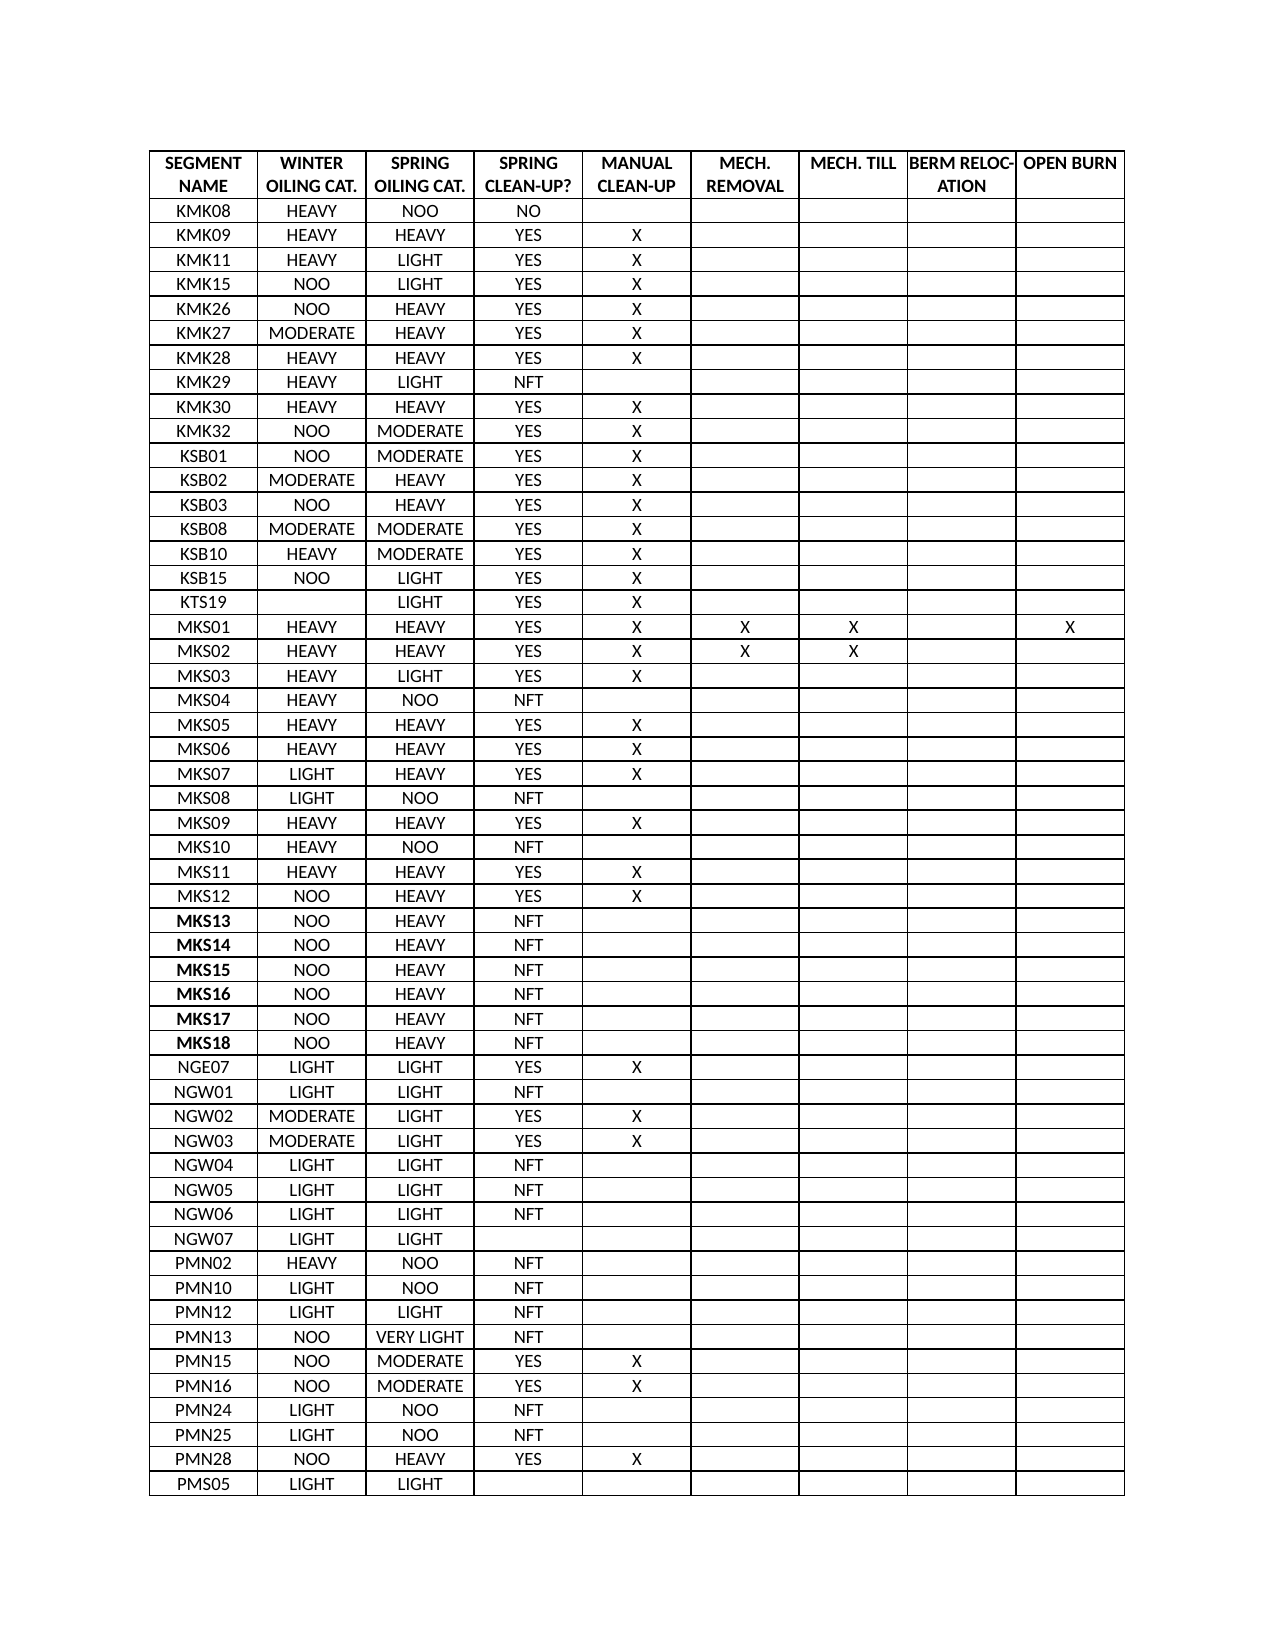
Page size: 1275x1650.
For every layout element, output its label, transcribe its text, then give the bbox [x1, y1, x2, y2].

table_cell [1017, 591, 1124, 613]
table_cell NFT [475, 1423, 582, 1446]
table_cell [583, 199, 690, 222]
table_cell NGW03 [150, 1129, 257, 1152]
table_cell NGE07 [150, 1056, 257, 1079]
table_cell [692, 468, 798, 491]
table_cell [908, 1203, 1015, 1226]
table_cell HEAVY [367, 1447, 473, 1470]
table_cell [908, 1398, 1015, 1421]
table_cell YES [475, 297, 582, 320]
table_cell LIGHT [367, 1154, 473, 1177]
table_cell HEAVY [258, 713, 365, 736]
table_cell [908, 419, 1015, 442]
table_cell NFT [475, 982, 582, 1005]
table_cell MKS04 [150, 689, 257, 711]
table_cell [692, 1105, 798, 1128]
table_cell YES [475, 444, 582, 467]
table_cell [692, 566, 798, 589]
table_cell YES [475, 493, 582, 516]
table_cell [800, 1398, 907, 1421]
table_cell [1017, 566, 1124, 589]
table_cell YES [475, 591, 582, 613]
table_cell [1017, 762, 1124, 785]
table_cell HEAVY [258, 223, 365, 246]
table_cell YES [475, 566, 582, 589]
table_cell MKS17 [150, 1007, 257, 1030]
table_cell MKS18 [150, 1031, 257, 1054]
table_cell LIGHT [367, 1129, 473, 1152]
table_cell [692, 1276, 798, 1299]
table_cell [908, 958, 1015, 981]
table_cell HEAVY [258, 395, 365, 418]
table_cell [908, 468, 1015, 491]
table_cell MKS07 [150, 762, 257, 785]
table_cell MKS09 [150, 811, 257, 834]
table_cell [1017, 1178, 1124, 1201]
table_cell NFT [475, 1080, 582, 1103]
table_cell [692, 1203, 798, 1226]
table_cell [908, 1080, 1015, 1103]
table_cell [1017, 346, 1124, 369]
table_cell NOO [258, 419, 365, 442]
table_cell HEAVY [367, 909, 473, 932]
table_cell LIGHT [258, 1203, 365, 1226]
table_cell HEAVY [367, 297, 473, 320]
table_cell [908, 321, 1015, 344]
table_cell [583, 1080, 690, 1103]
table_cell [692, 1325, 798, 1348]
table_cell [800, 787, 907, 809]
table_cell NFT [475, 1178, 582, 1201]
table_cell LIGHT [258, 1154, 365, 1177]
table_cell [908, 860, 1015, 883]
table_header SPRING OILING CAT. [367, 152, 473, 197]
table_cell LIGHT [367, 1301, 473, 1323]
table_cell [800, 1129, 907, 1152]
table_cell NOO [258, 493, 365, 516]
table_cell NGW07 [150, 1227, 257, 1250]
table_cell NGW02 [150, 1105, 257, 1128]
table_cell [1017, 468, 1124, 491]
table_cell [800, 1031, 907, 1054]
table_cell [1017, 1203, 1124, 1226]
table_cell [908, 689, 1015, 711]
table_cell [908, 1423, 1015, 1446]
table_cell [692, 860, 798, 883]
table_cell NOO [258, 958, 365, 981]
table_cell [800, 493, 907, 516]
table_cell [692, 493, 798, 516]
table_cell [800, 419, 907, 442]
table_cell YES [475, 762, 582, 785]
table_cell [1017, 248, 1124, 271]
table_cell HEAVY [367, 762, 473, 785]
table_cell [692, 836, 798, 858]
table_cell [1017, 1154, 1124, 1177]
table_header MECH. REMOVAL [692, 152, 798, 197]
table_cell X [583, 493, 690, 516]
table_cell [800, 713, 907, 736]
table_cell YES [475, 517, 582, 540]
table_cell X [583, 321, 690, 344]
table_cell [908, 640, 1015, 662]
table_cell HEAVY [367, 223, 473, 246]
table_cell [692, 346, 798, 369]
table_cell X [583, 444, 690, 467]
table_cell [800, 370, 907, 393]
table_cell [908, 1325, 1015, 1348]
table_cell [800, 1447, 907, 1470]
table_cell [692, 1398, 798, 1421]
table_cell [583, 1252, 690, 1274]
table_cell [692, 811, 798, 834]
table_header MANUAL CLEAN-UP [583, 152, 690, 197]
table_cell [908, 248, 1015, 271]
table_cell [1017, 370, 1124, 393]
table_cell NOO [367, 1276, 473, 1299]
table_cell HEAVY [367, 468, 473, 491]
table_cell YES [475, 1105, 582, 1128]
table_cell LIGHT [367, 248, 473, 271]
table_cell [583, 1301, 690, 1323]
table_cell [1017, 640, 1124, 662]
table_cell [908, 272, 1015, 295]
table_cell [800, 1105, 907, 1128]
table_cell [1017, 982, 1124, 1005]
table_cell NFT [475, 909, 582, 932]
table_cell [908, 933, 1015, 956]
table_cell HEAVY [258, 346, 365, 369]
table_cell [1017, 713, 1124, 736]
table_cell PMS05 [150, 1472, 257, 1495]
table_cell YES [475, 1056, 582, 1079]
table_cell MODERATE [367, 1350, 473, 1372]
table_cell NOO [367, 689, 473, 711]
table_cell [800, 272, 907, 295]
table_cell MKS15 [150, 958, 257, 981]
table_cell NFT [475, 1325, 582, 1348]
table_cell [692, 885, 798, 907]
table_cell HEAVY [258, 199, 365, 222]
table_cell X [583, 1350, 690, 1372]
table_cell NGW04 [150, 1154, 257, 1177]
table_cell MKS08 [150, 787, 257, 809]
table_cell [800, 1178, 907, 1201]
table_cell [583, 1154, 690, 1177]
table_cell HEAVY [258, 615, 365, 638]
table_cell [908, 566, 1015, 589]
table_cell [800, 591, 907, 613]
table_cell HEAVY [367, 860, 473, 883]
table_cell X [583, 713, 690, 736]
table_cell YES [475, 1350, 582, 1372]
table_cell [1017, 1276, 1124, 1299]
table_cell NFT [475, 1007, 582, 1030]
table_cell KSB08 [150, 517, 257, 540]
table_cell NFT [475, 1252, 582, 1274]
table_cell [800, 762, 907, 785]
table_cell [800, 199, 907, 222]
table_cell X [583, 591, 690, 613]
table_cell KMK11 [150, 248, 257, 271]
table_cell [908, 1129, 1015, 1152]
table_cell LIGHT [258, 1423, 365, 1446]
table_cell [908, 395, 1015, 418]
table_cell PMN02 [150, 1252, 257, 1274]
table_cell [692, 1374, 798, 1397]
table_cell X [583, 272, 690, 295]
table_cell [800, 517, 907, 540]
table_cell [800, 1227, 907, 1250]
table_cell [800, 1350, 907, 1372]
table_cell X [583, 517, 690, 540]
table_cell [908, 493, 1015, 516]
table_cell YES [475, 1374, 582, 1397]
table_cell [692, 1423, 798, 1446]
table_cell KMK27 [150, 321, 257, 344]
table_cell HEAVY [367, 958, 473, 981]
table_cell NOO [258, 982, 365, 1005]
table_cell YES [475, 885, 582, 907]
table_cell [800, 297, 907, 320]
table_cell LIGHT [258, 1056, 365, 1079]
table_cell [583, 1227, 690, 1250]
table_cell [908, 444, 1015, 467]
table_cell [583, 1472, 690, 1495]
table_cell [908, 615, 1015, 638]
table_cell X [1017, 615, 1124, 638]
table_cell [908, 1178, 1015, 1201]
table_cell NFT [475, 836, 582, 858]
table_cell KSB03 [150, 493, 257, 516]
table_cell MKS05 [150, 713, 257, 736]
table_cell YES [475, 1447, 582, 1470]
table_cell X [583, 468, 690, 491]
table_cell [800, 321, 907, 344]
table_cell X [583, 762, 690, 785]
table_cell NFT [475, 787, 582, 809]
table_cell PMN10 [150, 1276, 257, 1299]
table_cell NOO [367, 1398, 473, 1421]
table_cell LIGHT [258, 1472, 365, 1495]
table_cell KMK29 [150, 370, 257, 393]
table_cell [1017, 272, 1124, 295]
table_cell MKS13 [150, 909, 257, 932]
table_cell [908, 762, 1015, 785]
table_cell [1017, 1007, 1124, 1030]
table_cell [800, 1423, 907, 1446]
table_cell [1017, 199, 1124, 222]
table_cell LIGHT [367, 1080, 473, 1103]
table_cell [583, 1398, 690, 1421]
table_cell LIGHT [367, 1227, 473, 1250]
table_cell [908, 1472, 1015, 1495]
table_cell X [583, 223, 690, 246]
table_cell [583, 689, 690, 711]
table_cell MODERATE [258, 1105, 365, 1128]
table_cell LIGHT [258, 1178, 365, 1201]
table_cell [908, 370, 1015, 393]
table_cell KMK26 [150, 297, 257, 320]
table_cell [908, 223, 1015, 246]
table_cell NOO [258, 1031, 365, 1054]
table_cell NOO [258, 933, 365, 956]
table_cell YES [475, 248, 582, 271]
table_cell [692, 1252, 798, 1274]
table_cell HEAVY [367, 1031, 473, 1054]
table_cell [692, 982, 798, 1005]
table_cell [908, 909, 1015, 932]
table_cell [908, 1447, 1015, 1470]
table_cell PMN25 [150, 1423, 257, 1446]
table_cell YES [475, 272, 582, 295]
table_cell [800, 836, 907, 858]
table_cell KMK32 [150, 419, 257, 442]
table_cell [908, 1301, 1015, 1323]
table_cell HEAVY [367, 885, 473, 907]
table_cell [1017, 444, 1124, 467]
table_header SPRING CLEAN-UP? [475, 152, 582, 197]
table_cell [692, 958, 798, 981]
table_cell [1017, 958, 1124, 981]
table_cell [800, 958, 907, 981]
table_cell YES [475, 713, 582, 736]
table_header BERM RELOC-ATION [908, 152, 1015, 197]
table_cell NFT [475, 1398, 582, 1421]
table_cell [908, 1374, 1015, 1397]
table_cell X [583, 346, 690, 369]
table_cell HEAVY [367, 346, 473, 369]
table_cell YES [475, 860, 582, 883]
table_cell LIGHT [367, 272, 473, 295]
table_cell NOO [258, 1007, 365, 1030]
table_cell [583, 958, 690, 981]
table_cell [1017, 787, 1124, 809]
table_cell MODERATE [367, 419, 473, 442]
table_cell [800, 542, 907, 564]
table_cell NFT [475, 1203, 582, 1226]
table_cell MKS03 [150, 664, 257, 687]
table_cell [692, 517, 798, 540]
table_cell [908, 982, 1015, 1005]
table_cell [908, 885, 1015, 907]
table_cell X [583, 566, 690, 589]
table_cell [1017, 860, 1124, 883]
table_cell MODERATE [258, 1129, 365, 1152]
table_cell HEAVY [367, 811, 473, 834]
table_cell [583, 836, 690, 858]
table_cell HEAVY [367, 321, 473, 344]
table_cell NOO [258, 297, 365, 320]
table_cell MODERATE [367, 542, 473, 564]
table_cell [800, 860, 907, 883]
table_cell LIGHT [258, 1276, 365, 1299]
table_cell HEAVY [258, 836, 365, 858]
table_cell X [692, 615, 798, 638]
table_cell NOO [258, 1350, 365, 1372]
table_cell KMK09 [150, 223, 257, 246]
table_cell [800, 811, 907, 834]
table_cell [692, 1031, 798, 1054]
table_cell MODERATE [258, 468, 365, 491]
table_cell NOO [258, 444, 365, 467]
table_cell [908, 811, 1015, 834]
table_cell X [583, 1447, 690, 1470]
table_cell [800, 395, 907, 418]
table_cell X [583, 248, 690, 271]
table_cell [1017, 493, 1124, 516]
table_cell PMN16 [150, 1374, 257, 1397]
table_cell LIGHT [258, 1227, 365, 1250]
table_cell [692, 1350, 798, 1372]
table_cell [800, 566, 907, 589]
table_cell [1017, 664, 1124, 687]
table_cell X [583, 1056, 690, 1079]
table_cell X [583, 1374, 690, 1397]
table_cell HEAVY [258, 738, 365, 760]
table_cell [800, 1007, 907, 1030]
table_cell [908, 1154, 1015, 1177]
table_cell YES [475, 542, 582, 564]
table_cell YES [475, 664, 582, 687]
table_cell PMN13 [150, 1325, 257, 1348]
table_cell [800, 982, 907, 1005]
table_cell [800, 1154, 907, 1177]
table_cell [583, 1276, 690, 1299]
table_cell MKS06 [150, 738, 257, 760]
table_cell YES [475, 615, 582, 638]
table_cell X [583, 1129, 690, 1152]
table_cell [1017, 836, 1124, 858]
table_cell [692, 444, 798, 467]
table_cell [692, 591, 798, 613]
table_cell [908, 542, 1015, 564]
table_cell [908, 1007, 1015, 1030]
table_cell NOO [258, 909, 365, 932]
table_cell LIGHT [258, 762, 365, 785]
table_cell HEAVY [258, 860, 365, 883]
table_cell NO [475, 199, 582, 222]
table_cell HEAVY [258, 811, 365, 834]
table_cell [1017, 1325, 1124, 1348]
table_cell HEAVY [367, 738, 473, 760]
table_cell X [583, 811, 690, 834]
table_cell KTS19 [150, 591, 257, 613]
table_cell YES [475, 321, 582, 344]
table_cell KMK08 [150, 199, 257, 222]
table_cell NOO [258, 1374, 365, 1397]
table_cell [1017, 909, 1124, 932]
table_cell NOO [258, 1325, 365, 1348]
table_cell NFT [475, 689, 582, 711]
table_cell YES [475, 738, 582, 760]
table_cell [692, 713, 798, 736]
table_cell [692, 272, 798, 295]
table_cell [1017, 811, 1124, 834]
table_cell MKS16 [150, 982, 257, 1005]
table_cell [692, 542, 798, 564]
table_cell [1017, 689, 1124, 711]
table_cell [1017, 297, 1124, 320]
table_cell [692, 223, 798, 246]
table_cell YES [475, 811, 582, 834]
table_cell [583, 1178, 690, 1201]
table_cell [908, 346, 1015, 369]
table_cell [583, 1031, 690, 1054]
table_cell [475, 1472, 582, 1495]
table_cell NOO [258, 1447, 365, 1470]
table_cell [908, 1056, 1015, 1079]
table_cell [800, 468, 907, 491]
table_cell NOO [367, 836, 473, 858]
table_cell HEAVY [367, 933, 473, 956]
table_cell [1017, 395, 1124, 418]
table_cell NGW01 [150, 1080, 257, 1103]
table_cell [1017, 1080, 1124, 1103]
table_cell [692, 321, 798, 344]
table_cell [692, 297, 798, 320]
table_cell HEAVY [367, 615, 473, 638]
table_cell [692, 1472, 798, 1495]
table_cell [1017, 738, 1124, 760]
table_cell NFT [475, 1154, 582, 1177]
table_cell [692, 1447, 798, 1470]
table_cell [583, 1007, 690, 1030]
table_cell NFT [475, 1276, 582, 1299]
table_cell MKS11 [150, 860, 257, 883]
table_cell LIGHT [367, 1472, 473, 1495]
table_cell LIGHT [367, 1105, 473, 1128]
table_cell PMN15 [150, 1350, 257, 1372]
table_cell KMK28 [150, 346, 257, 369]
table_cell MKS10 [150, 836, 257, 858]
table_cell HEAVY [367, 640, 473, 662]
table_cell [908, 517, 1015, 540]
table_cell NOO [258, 566, 365, 589]
table_cell PMN28 [150, 1447, 257, 1470]
table_cell KSB01 [150, 444, 257, 467]
table_cell MKS12 [150, 885, 257, 907]
table_cell X [583, 1105, 690, 1128]
table_cell [1017, 1105, 1124, 1128]
table_cell [800, 1276, 907, 1299]
table_cell X [583, 542, 690, 564]
table_cell NFT [475, 370, 582, 393]
table_cell [692, 1227, 798, 1250]
table_cell [692, 395, 798, 418]
table_cell NFT [475, 1031, 582, 1054]
table_cell [908, 1350, 1015, 1372]
table_cell [1017, 419, 1124, 442]
table_cell YES [475, 419, 582, 442]
table_cell X [583, 395, 690, 418]
table_cell [692, 1007, 798, 1030]
table_cell LIGHT [258, 1301, 365, 1323]
table_cell NOO [258, 885, 365, 907]
table_cell NFT [475, 958, 582, 981]
table_cell [908, 199, 1015, 222]
table_cell KSB15 [150, 566, 257, 589]
table_cell [1017, 1447, 1124, 1470]
table_cell YES [475, 640, 582, 662]
table_cell YES [475, 346, 582, 369]
table_cell MODERATE [258, 517, 365, 540]
table_cell X [583, 885, 690, 907]
table_cell [692, 419, 798, 442]
table_cell X [692, 640, 798, 662]
table_cell [1017, 1056, 1124, 1079]
table_cell [692, 787, 798, 809]
table_cell [800, 1252, 907, 1274]
table_cell [583, 1203, 690, 1226]
table_cell [1017, 1398, 1124, 1421]
table_cell [692, 738, 798, 760]
table_cell [583, 787, 690, 809]
table_cell [800, 444, 907, 467]
table_cell [583, 982, 690, 1005]
table_cell [800, 248, 907, 271]
table_cell NOO [258, 272, 365, 295]
table_cell [1017, 885, 1124, 907]
table_cell KMK15 [150, 272, 257, 295]
table_cell [908, 836, 1015, 858]
table_cell HEAVY [258, 664, 365, 687]
table_cell [692, 1154, 798, 1177]
table_cell NFT [475, 933, 582, 956]
table_cell HEAVY [258, 248, 365, 271]
table_cell KSB10 [150, 542, 257, 564]
table_cell YES [475, 1129, 582, 1152]
table_cell [908, 1252, 1015, 1274]
table_cell [800, 1374, 907, 1397]
table_cell [908, 713, 1015, 736]
table_cell [1017, 1374, 1124, 1397]
table_cell LIGHT [258, 787, 365, 809]
table_cell [692, 909, 798, 932]
table_cell X [583, 297, 690, 320]
table_cell MODERATE [367, 1374, 473, 1397]
table_cell X [583, 860, 690, 883]
table_cell [1017, 542, 1124, 564]
table_cell [908, 1105, 1015, 1128]
table_cell PMN24 [150, 1398, 257, 1421]
table_cell [800, 664, 907, 687]
table_cell MKS02 [150, 640, 257, 662]
table_cell [692, 664, 798, 687]
table_cell HEAVY [367, 1007, 473, 1030]
table_cell X [583, 640, 690, 662]
table_cell [1017, 223, 1124, 246]
table_cell [908, 1276, 1015, 1299]
table_cell HEAVY [367, 713, 473, 736]
table_cell [908, 1227, 1015, 1250]
table_cell PMN12 [150, 1301, 257, 1323]
table_cell NOO [367, 199, 473, 222]
table_cell HEAVY [258, 1252, 365, 1274]
table_cell [800, 1056, 907, 1079]
table_header WINTER OILING CAT. [258, 152, 365, 197]
table_cell [800, 223, 907, 246]
table_cell LIGHT [258, 1398, 365, 1421]
table_cell MKS14 [150, 933, 257, 956]
table_cell LIGHT [367, 370, 473, 393]
table_cell [1017, 1423, 1124, 1446]
table_cell VERY LIGHT [367, 1325, 473, 1348]
table_cell NOO [367, 1423, 473, 1446]
table_cell HEAVY [367, 493, 473, 516]
table_cell X [800, 640, 907, 662]
table_cell NOO [367, 1252, 473, 1274]
table_cell [908, 664, 1015, 687]
table_cell [1017, 1252, 1124, 1274]
table_cell [800, 1325, 907, 1348]
table_cell [583, 1325, 690, 1348]
table_cell [800, 689, 907, 711]
table_cell [583, 370, 690, 393]
table_cell [908, 1031, 1015, 1054]
table_cell [692, 1178, 798, 1201]
table_cell LIGHT [367, 566, 473, 589]
table_cell LIGHT [367, 1203, 473, 1226]
table_cell [692, 1301, 798, 1323]
table_cell [1017, 1129, 1124, 1152]
table_cell [1017, 517, 1124, 540]
table_cell MODERATE [258, 321, 365, 344]
table_cell X [583, 664, 690, 687]
table_cell NFT [475, 1301, 582, 1323]
table_cell [800, 1203, 907, 1226]
table_cell [800, 909, 907, 932]
table_cell LIGHT [367, 1056, 473, 1079]
table_cell [908, 738, 1015, 760]
table_cell LIGHT [367, 1178, 473, 1201]
table_cell [475, 1227, 582, 1250]
table_cell [692, 933, 798, 956]
table_cell LIGHT [367, 664, 473, 687]
table_cell [1017, 933, 1124, 956]
table_cell [1017, 321, 1124, 344]
table_header SEGMENT NAME [150, 152, 257, 197]
table_cell HEAVY [258, 640, 365, 662]
table_cell HEAVY [258, 370, 365, 393]
table_cell [800, 1080, 907, 1103]
table_cell [692, 1080, 798, 1103]
table_cell X [583, 738, 690, 760]
table_cell MKS01 [150, 615, 257, 638]
table_cell [800, 933, 907, 956]
table_cell [908, 297, 1015, 320]
table_cell YES [475, 395, 582, 418]
table_cell [692, 370, 798, 393]
table_cell YES [475, 223, 582, 246]
table_cell X [583, 419, 690, 442]
table_cell HEAVY [367, 982, 473, 1005]
table_cell KSB02 [150, 468, 257, 491]
table_cell [800, 1301, 907, 1323]
table_cell [1017, 1301, 1124, 1323]
table_cell HEAVY [367, 395, 473, 418]
table_cell [692, 248, 798, 271]
table_cell MODERATE [367, 517, 473, 540]
table_cell [692, 689, 798, 711]
table_cell [908, 787, 1015, 809]
table_cell [692, 199, 798, 222]
table_cell [258, 591, 365, 613]
table_header MECH. TILL [800, 152, 907, 197]
table_cell [692, 762, 798, 785]
table_cell [583, 1423, 690, 1446]
table_cell YES [475, 468, 582, 491]
table_cell LIGHT [367, 591, 473, 613]
table_cell HEAVY [258, 689, 365, 711]
table_cell [800, 738, 907, 760]
table_cell [800, 885, 907, 907]
table_cell [1017, 1227, 1124, 1250]
table_cell X [800, 615, 907, 638]
table_cell [800, 346, 907, 369]
table_cell [800, 1472, 907, 1495]
table_cell [692, 1056, 798, 1079]
table_header OPEN BURN [1017, 152, 1124, 197]
table_cell [1017, 1031, 1124, 1054]
table_cell KMK30 [150, 395, 257, 418]
table_cell [1017, 1350, 1124, 1372]
table_cell [583, 933, 690, 956]
table_cell HEAVY [258, 542, 365, 564]
table_cell [1017, 1472, 1124, 1495]
table_cell [583, 909, 690, 932]
table_cell [908, 591, 1015, 613]
table_cell MODERATE [367, 444, 473, 467]
table_cell NGW06 [150, 1203, 257, 1226]
table_cell NOO [367, 787, 473, 809]
table_cell [692, 1129, 798, 1152]
table_cell LIGHT [258, 1080, 365, 1103]
table_cell NGW05 [150, 1178, 257, 1201]
table_cell X [583, 615, 690, 638]
